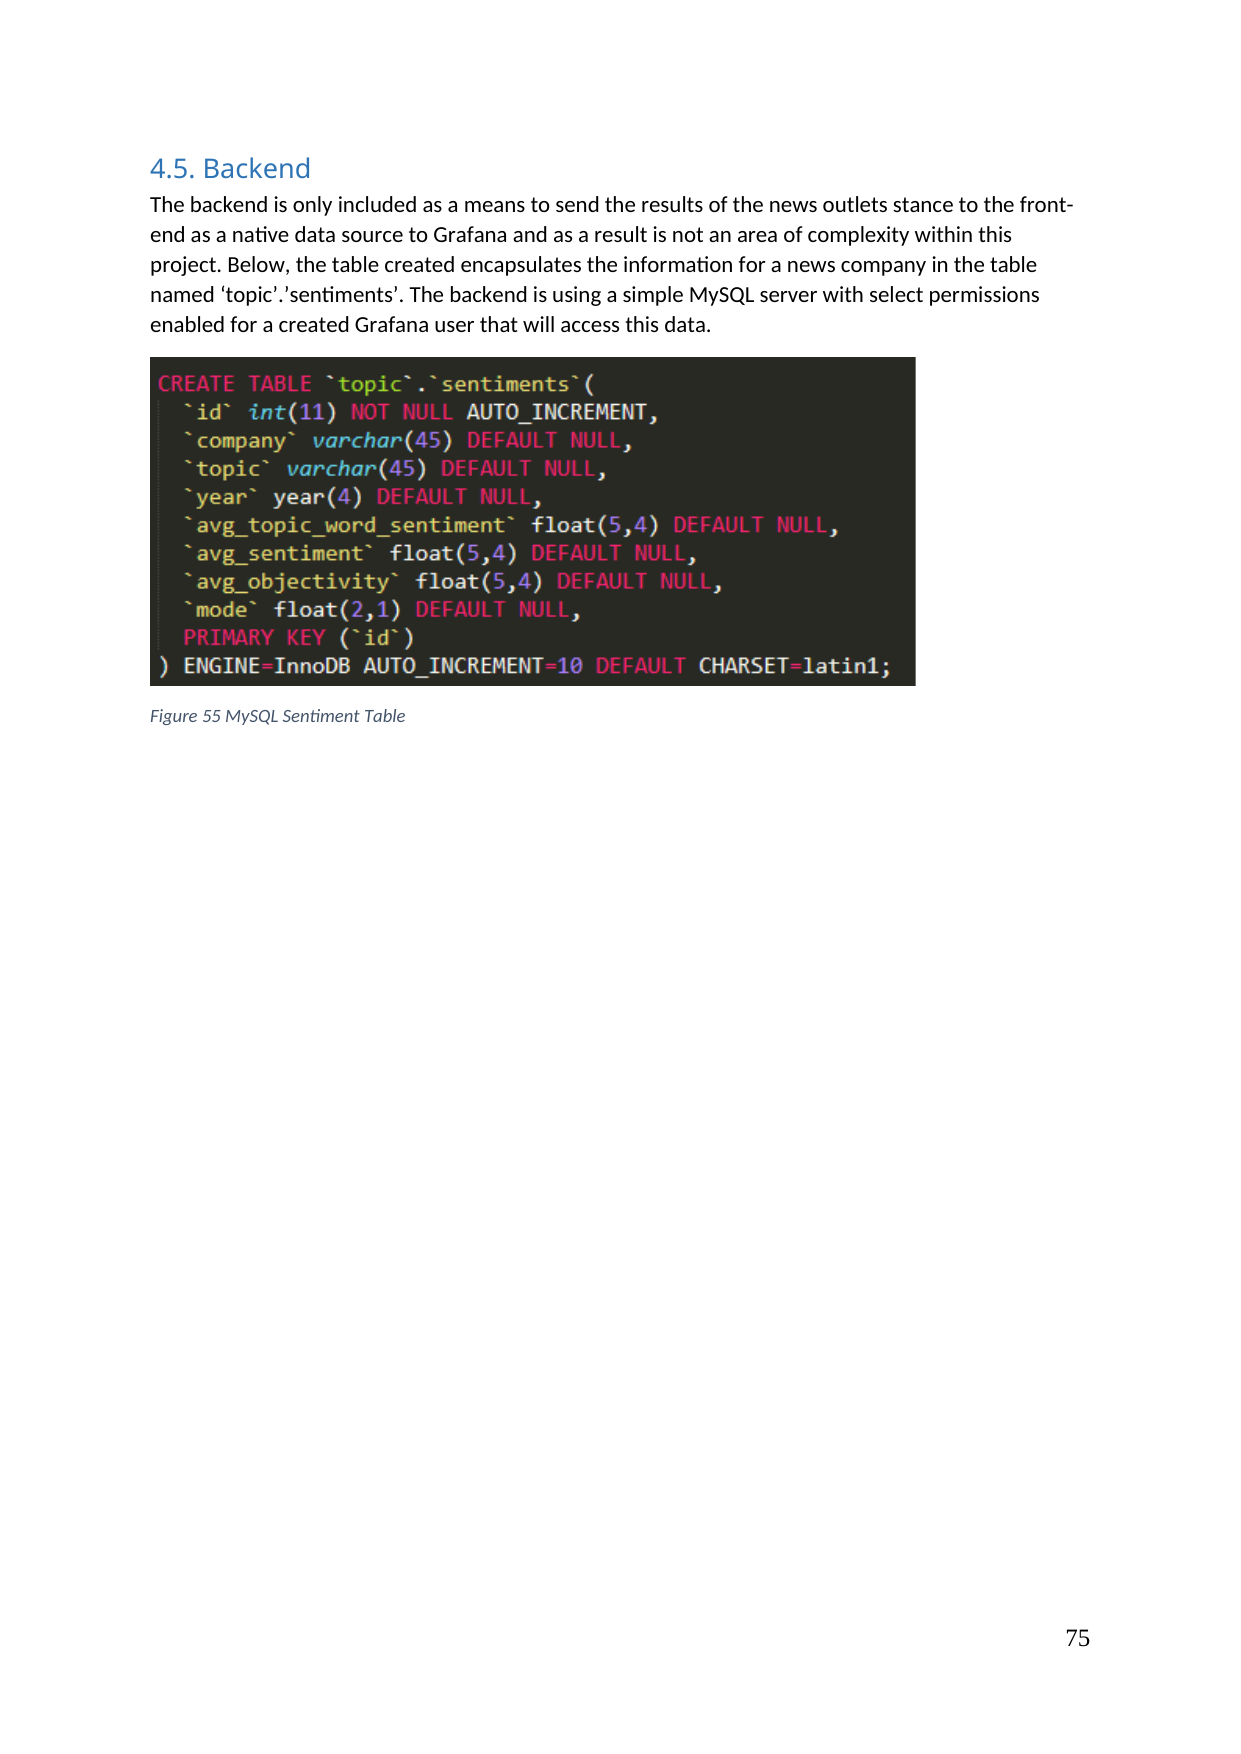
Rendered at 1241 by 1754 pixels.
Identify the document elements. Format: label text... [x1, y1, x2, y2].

subtitle 4.5. Backend [150, 150, 1090, 187]
picture [150, 357, 916, 686]
text The backend is only included as a means to send the results of the news outlets stance to the front-end as a native data source to Grafana and as a result is not an area of complexity within this project. Below, the table created encapsulates the information for a news company in the table named ‘topic’.’sentiments’. The backend is using a simple MySQL server with select permissions enabled for a created Grafana user that will access this data. [150, 190, 1090, 339]
